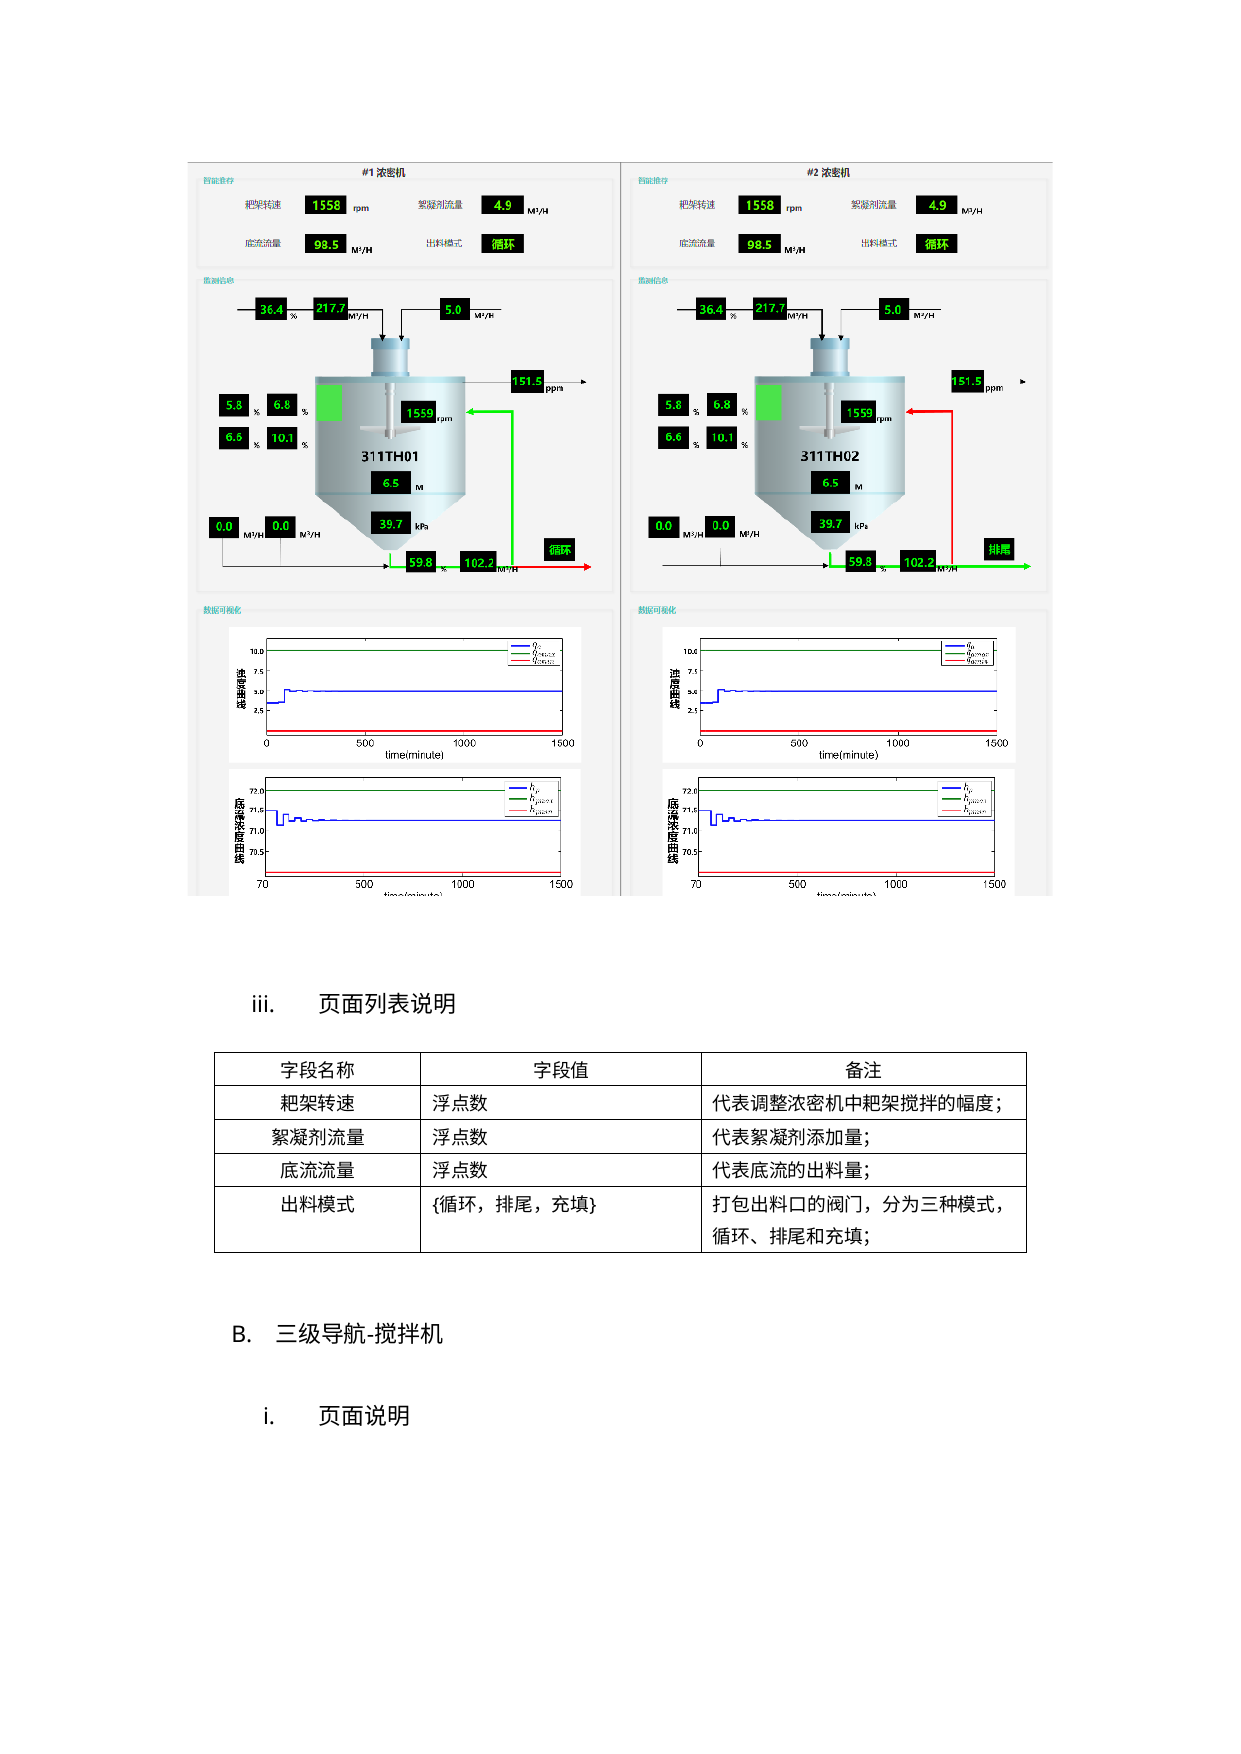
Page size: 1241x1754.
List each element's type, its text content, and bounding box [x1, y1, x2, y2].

list 页面列表说明 [275, 970, 1053, 1035]
table_cell 底流流量 [215, 1154, 420, 1186]
table_cell {循环，排尾，充填} [421, 1187, 701, 1252]
table_cell 耙架转速 [215, 1086, 420, 1119]
table_cell 代表底流的出料量； [702, 1154, 1026, 1186]
picture [187, 162, 1053, 896]
table_header 字段名称 [215, 1053, 420, 1085]
table_cell 打包出料口的阀门，分为三种模式，循环、排尾和充填； [702, 1187, 1026, 1252]
table_cell 代表絮凝剂添加量； [702, 1120, 1026, 1152]
list 页面说明 [275, 1382, 1053, 1447]
table_cell 代表调整浓密机中耙架搅拌的幅度； [702, 1086, 1026, 1119]
table_cell 浮点数 [421, 1154, 701, 1186]
table_cell 絮凝剂流量 [215, 1120, 420, 1152]
table_header 字段值 [421, 1053, 701, 1085]
table_cell 浮点数 [421, 1086, 701, 1119]
table_cell 浮点数 [421, 1120, 701, 1152]
table_cell 出料模式 [215, 1187, 420, 1252]
table_header 备注 [702, 1053, 1026, 1085]
list 三级导航-搅拌机 [231, 1301, 1053, 1366]
